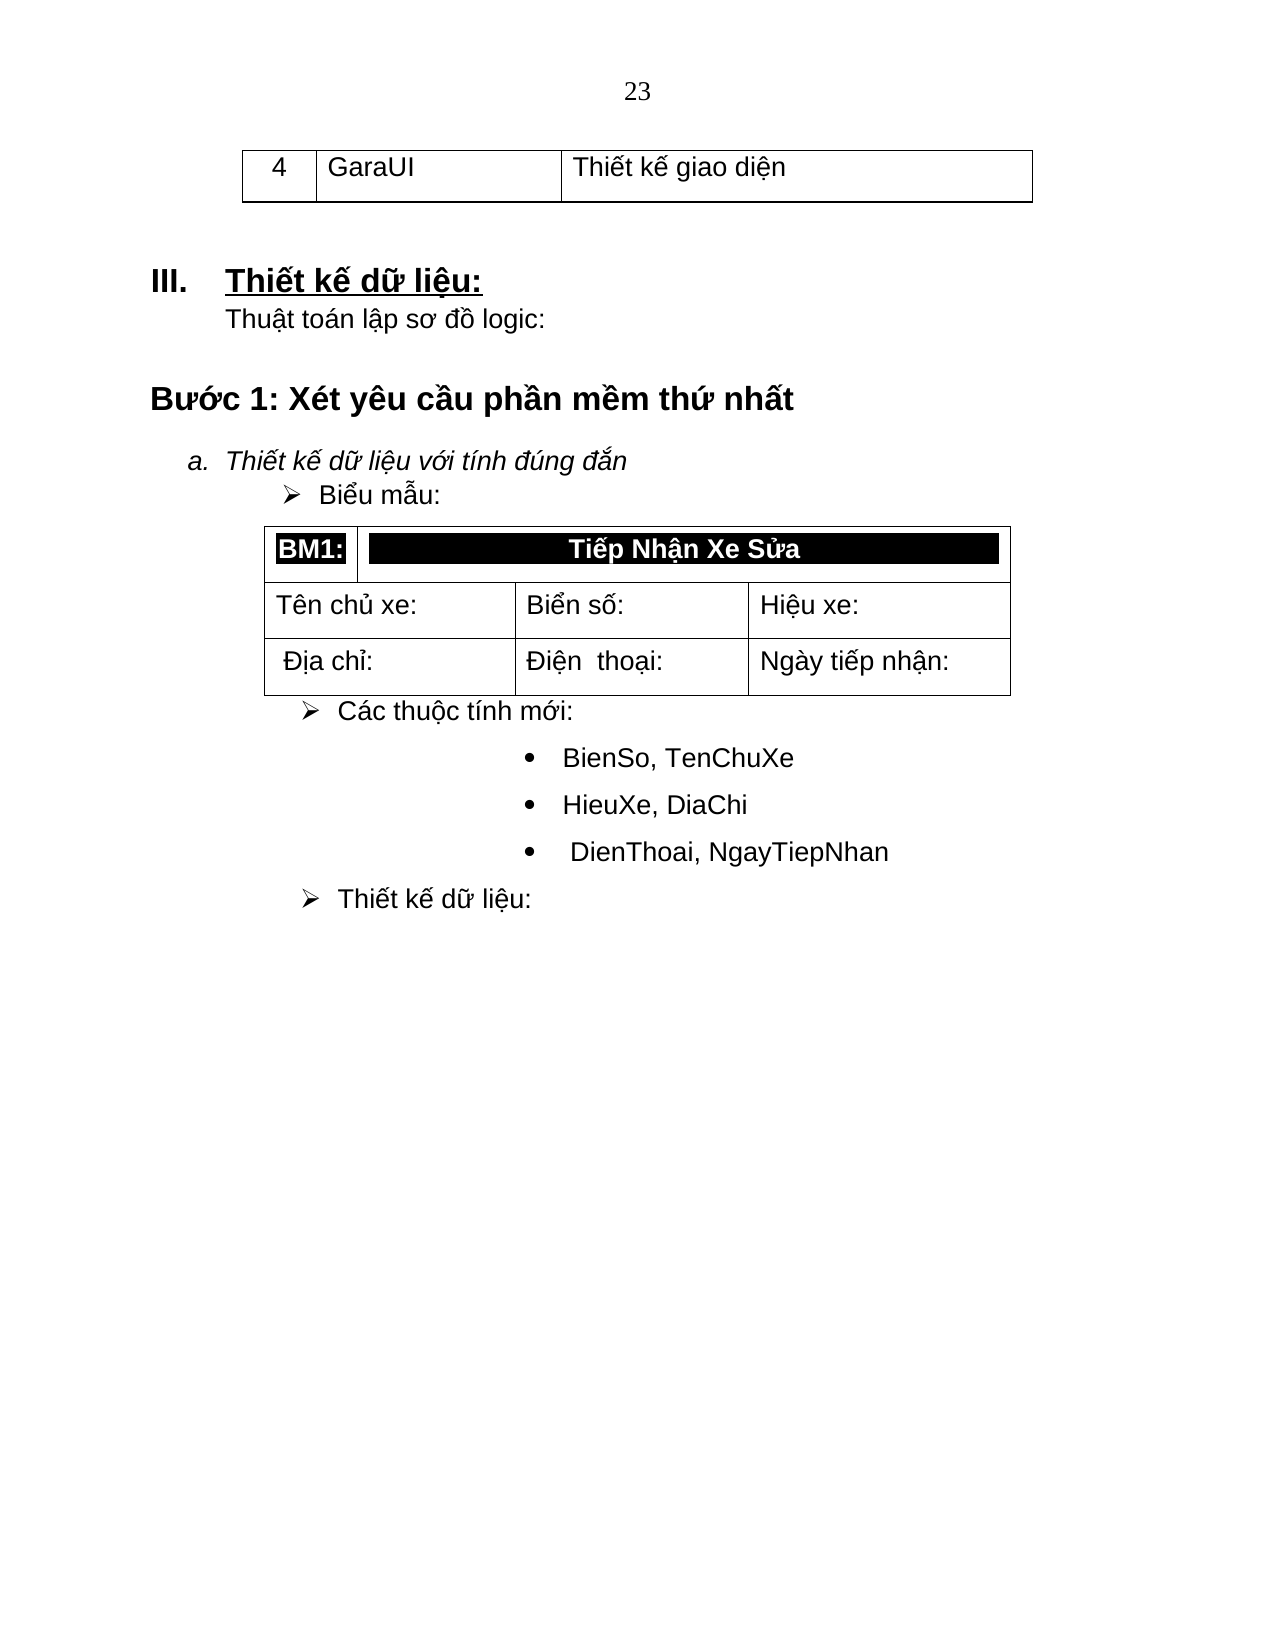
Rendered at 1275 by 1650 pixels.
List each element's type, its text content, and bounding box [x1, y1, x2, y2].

subtitle Bước 1: Xét yêu cầu phần mềm thứ nhất [150, 379, 1125, 417]
subtitle Thiết kế dữ liệu: [187, 261, 1125, 299]
table_header Tiếp Nhận Xe Sửa [358, 527, 1010, 582]
table_cell Tên chủ xe: [265, 583, 515, 638]
table_header BM1: [265, 527, 357, 582]
list HieuXe, DiaChi [525, 789, 1125, 820]
table_cell GaraUI [317, 151, 561, 201]
table_cell Địa chỉ: [265, 639, 515, 694]
list DienThoai, NgayTiepNhan [525, 836, 1125, 867]
list Thiết kế dữ liệu: [300, 883, 1125, 914]
table_cell Thiết kế giao diện [562, 151, 1032, 201]
table_cell Ngày tiếp nhận: [749, 639, 1010, 694]
table_cell Điện thoại: [516, 639, 748, 694]
list Biểu mẫu: [253, 479, 1125, 510]
table_cell Hiệu xe: [749, 583, 1010, 638]
list BienSo, TenChuXe [525, 742, 1125, 773]
subtitle Thiết kế dữ liệu với tính đúng đắn [187, 445, 1125, 476]
list Các thuộc tính mới: [300, 695, 1125, 726]
text Thuật toán lập sơ đồ logic: [150, 303, 1125, 334]
table_cell 4 [243, 151, 316, 201]
table_cell Biển số: [516, 583, 748, 638]
